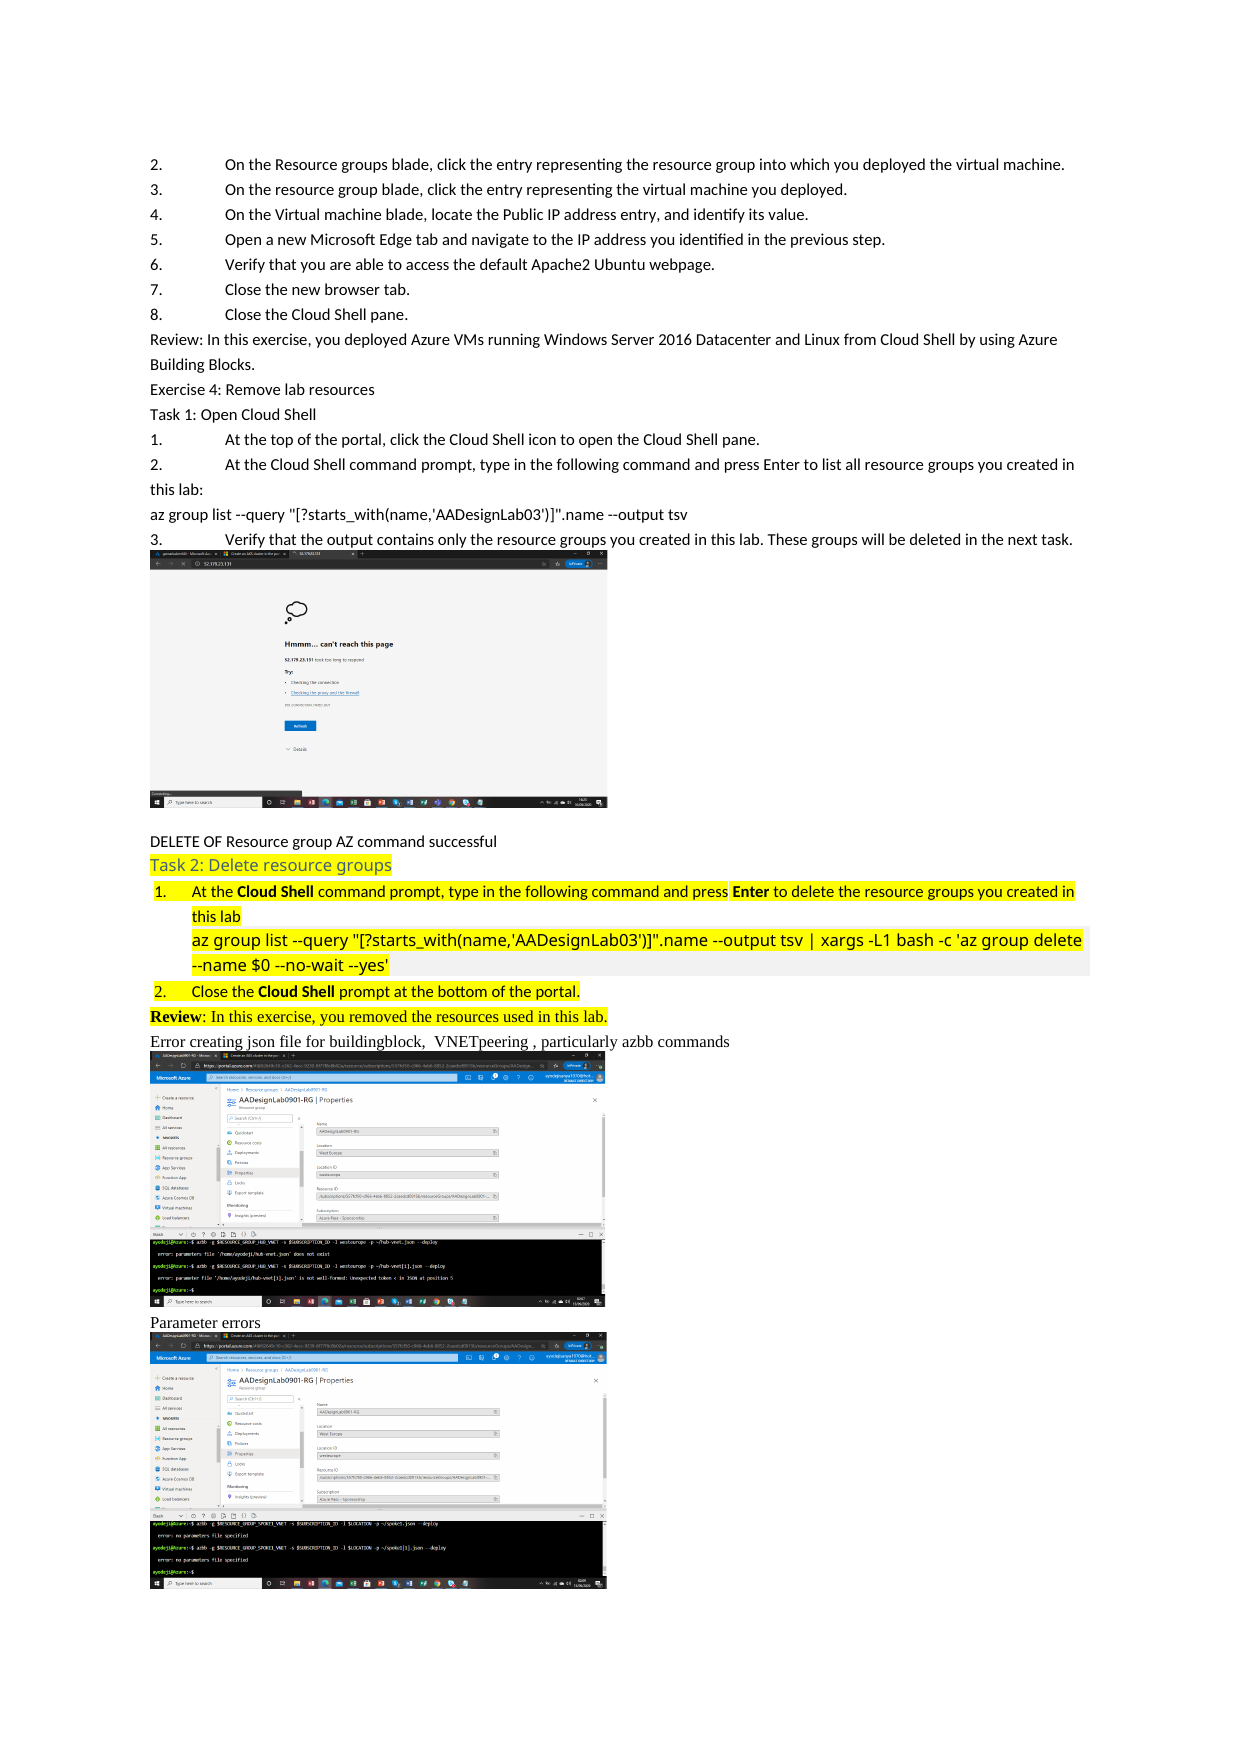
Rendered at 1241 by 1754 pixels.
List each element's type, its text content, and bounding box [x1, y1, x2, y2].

text Error creating json file for buildingblock, VNETpeering , particularly azbb commands [150, 1026, 1090, 1051]
list At the Cloud Shell command prompt, type in the following command and press Enter to delete the resource groups you created in this lab [154, 876, 1090, 926]
text Parameter errors [150, 1307, 1090, 1332]
text 3. On the resource group blade, click the entry representing the virtual machine you deployed. [150, 175, 1090, 200]
text 6. Verify that you are able to access the default Apache2 Ubuntu webpage. [150, 250, 1090, 275]
text 5. Open a new Microsoft Edge tab and navigate to the IP address you identified in the previous step. [150, 225, 1090, 250]
picture [150, 550, 608, 808]
text Review: In this exercise, you removed the resources used in this lab. [150, 1001, 1090, 1026]
text 3. Verify that the output contains only the resource groups you created in this lab. These groups will be deleted in the next task. [150, 525, 1090, 550]
list Close the Cloud Shell prompt at the bottom of the portal. [154, 976, 1090, 1001]
text Task 1: Open Cloud Shell [150, 400, 1090, 425]
text 1. At the top of the portal, click the Cloud Shell icon to open the Cloud Shell pane. [150, 425, 1090, 450]
text 2. On the Resource groups blade, click the entry representing the resource group into which you deployed the virtual machine. [150, 150, 1090, 175]
text az group list --query "[?starts_with(name,'AADesignLab03')]".name --output tsv [150, 500, 1090, 525]
text Review: In this exercise, you deployed Azure VMs running Windows Server 2016 Datacenter and Linux from Cloud Shell by using Azure Building Blocks. [150, 325, 1090, 375]
text 2. At the Cloud Shell command prompt, type in the following command and press Enter to list all resource groups you created in this lab: [150, 450, 1090, 500]
text DELETE OF Resource group AZ command successful [150, 826, 1090, 851]
text az group list --query "[?starts_with(name,'AADesignLab03')]".name --output tsv | xargs -L1 bash -c 'az group delete --name $0 --no-wait --yes' [192, 926, 1090, 976]
text 8. Close the Cloud Shell pane. [150, 300, 1090, 325]
subtitle Task 2: Delete resource groups [150, 851, 1090, 876]
picture [150, 1332, 607, 1589]
text 4. On the Virtual machine blade, locate the Public IP address entry, and identify its value. [150, 200, 1090, 225]
text 7. Close the new browser tab. [150, 275, 1090, 300]
text Exercise 4: Remove lab resources [150, 375, 1090, 400]
picture [150, 1051, 605, 1307]
